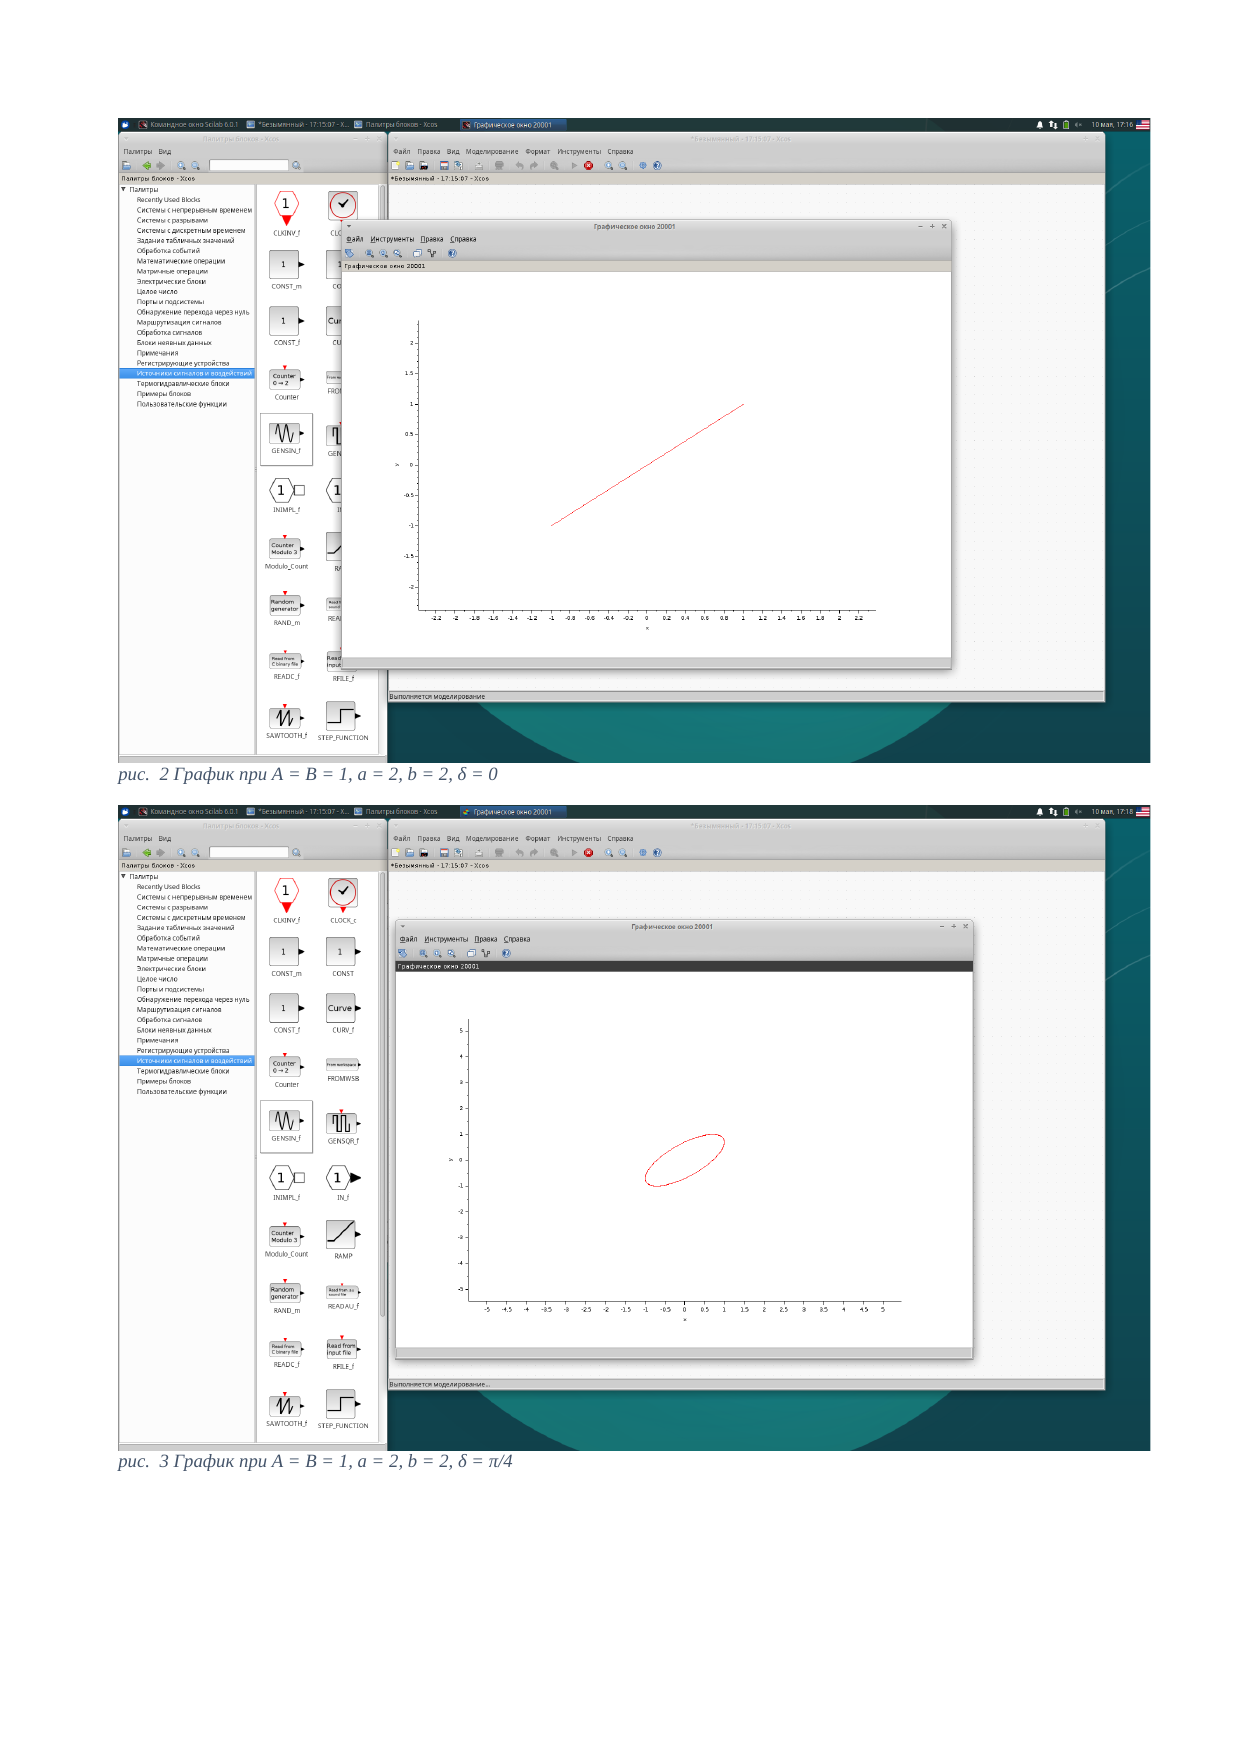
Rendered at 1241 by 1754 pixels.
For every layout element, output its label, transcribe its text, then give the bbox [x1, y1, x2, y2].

picture [118, 805, 1151, 1451]
picture [118, 118, 1151, 763]
